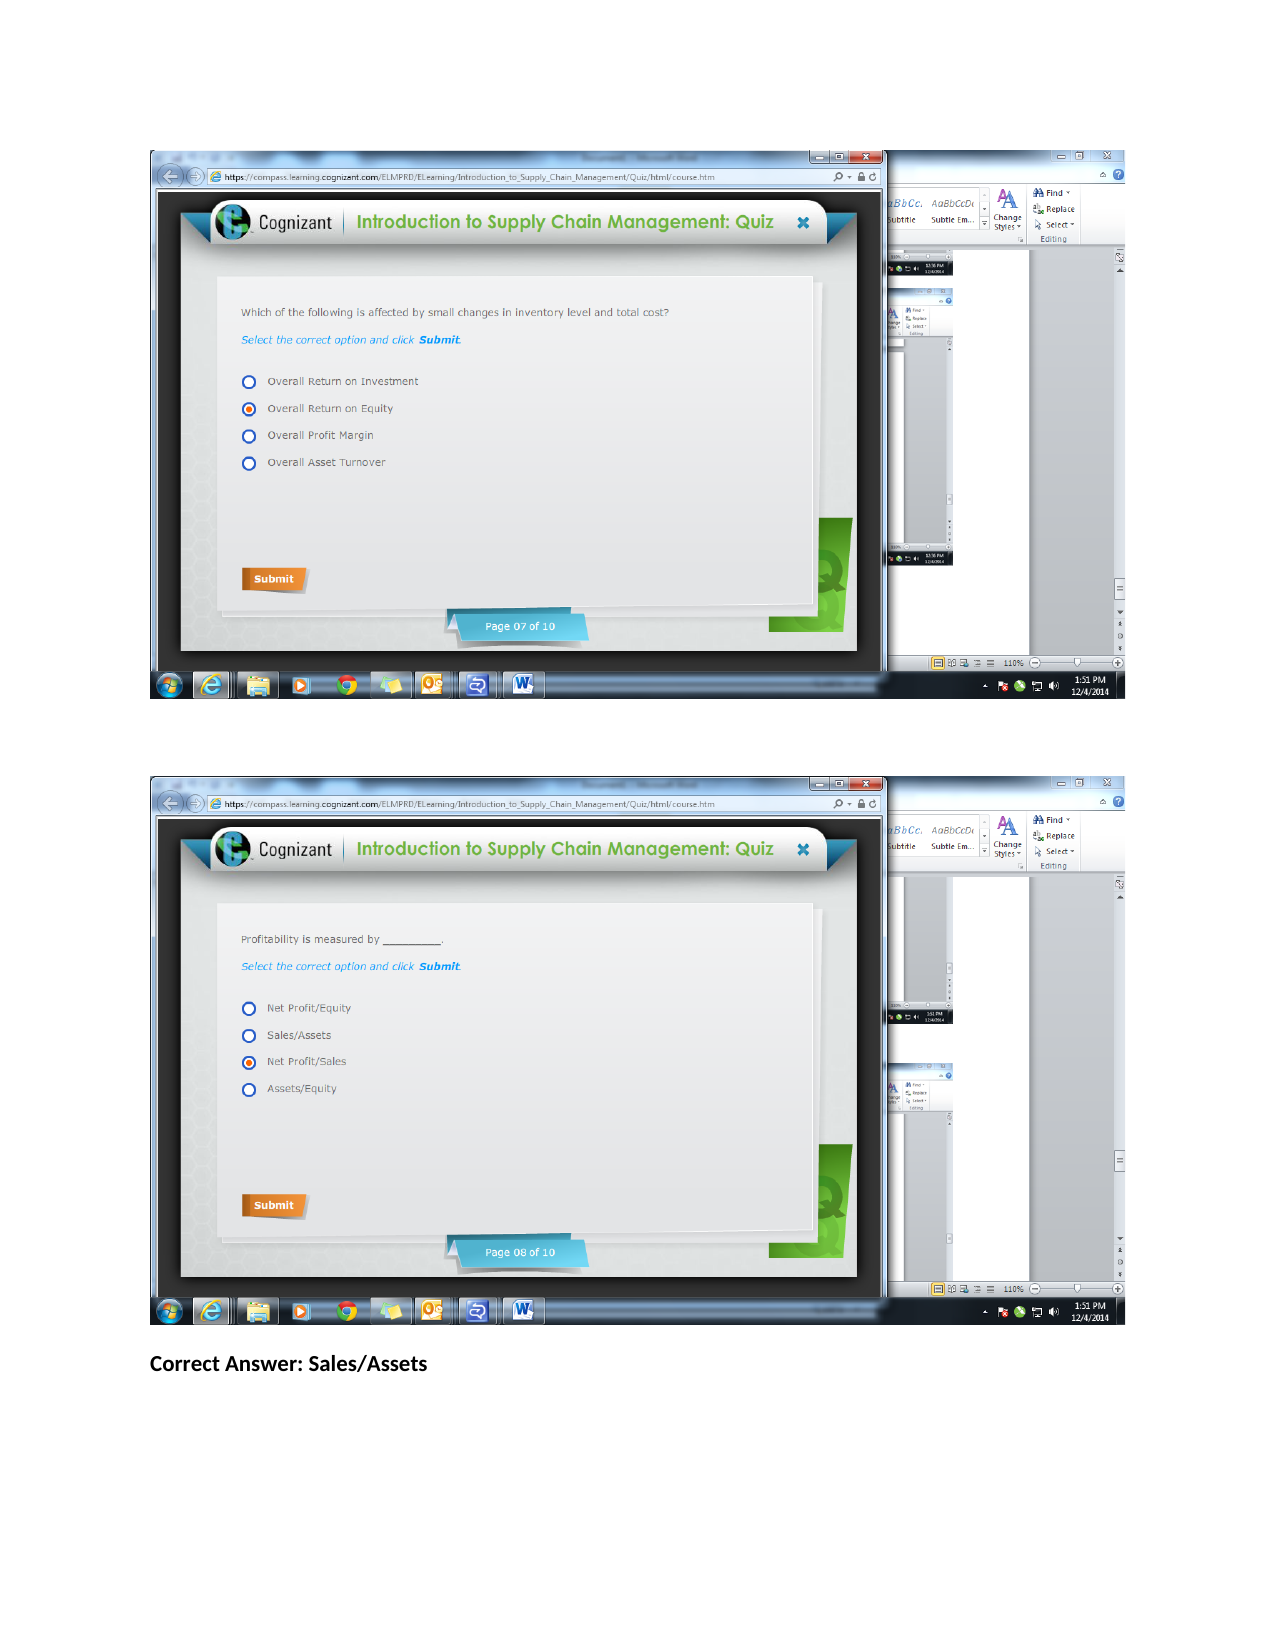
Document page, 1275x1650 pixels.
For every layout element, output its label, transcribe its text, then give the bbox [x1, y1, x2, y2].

text Correct Answer: Sales/Assets [150, 1349, 1125, 1377]
picture [150, 150, 1125, 699]
picture [150, 776, 1125, 1325]
